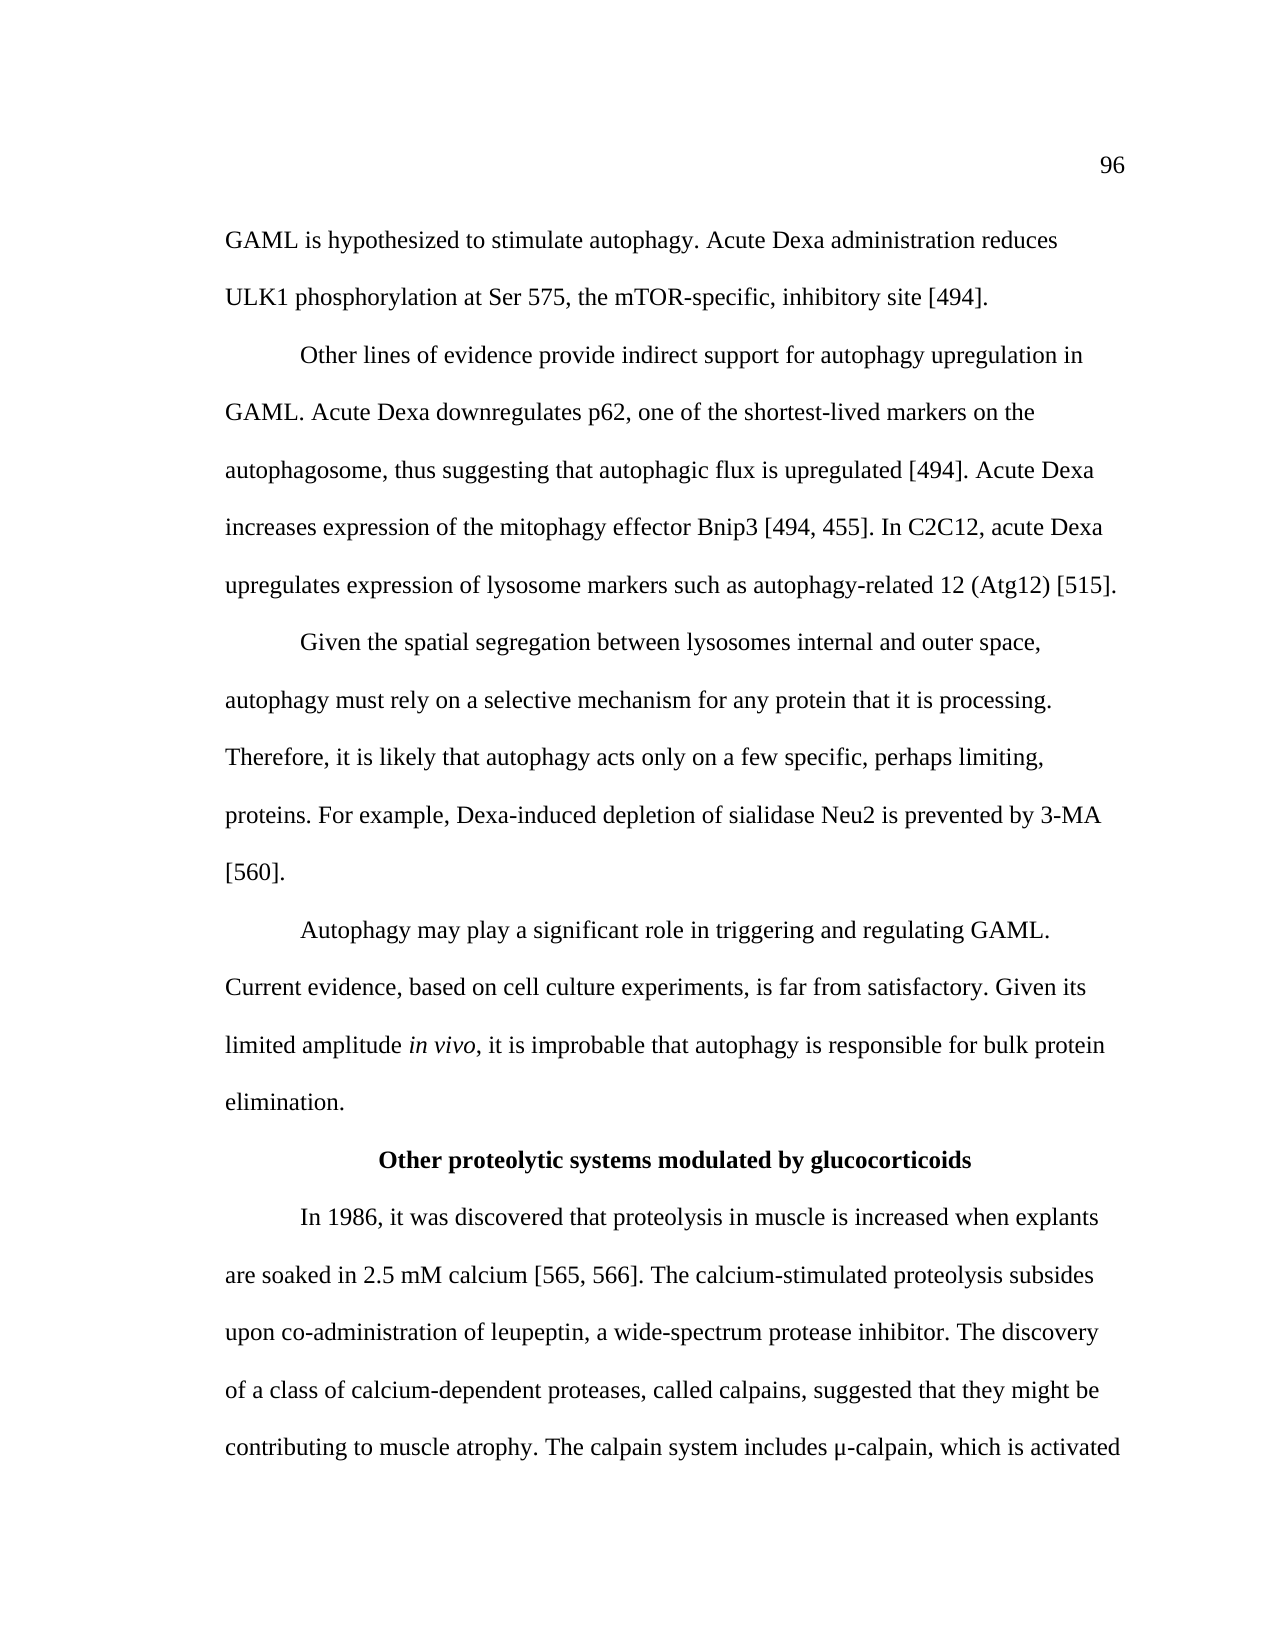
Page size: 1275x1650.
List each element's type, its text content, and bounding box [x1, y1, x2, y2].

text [225, 225, 1125, 311]
text Other lines of evidence provide indirect support for autophagy upregulation in GAML. Acute Dexa downregulates p62, one of the shortest-lived markers on the autophagosome, thus suggesting that autophagic flux is upregulated [494]. Acute Dexa increases expression of the mitophagy effector Bnip3 [494, 455]. In C2C12, acute Dexa upregulates expression of lysosome markers such as autophagy-related 12 (Atg12) [515]. [225, 340, 1125, 599]
subtitle Other proteolytic systems modulated by glucocorticoids [225, 1145, 1125, 1174]
text Given the spatial segregation between lysosomes internal and outer space, autophagy must rely on a selective mechanism for any protein that it is processing. Therefore, it is likely that autophagy acts only on a few specific, perhaps limiting, proteins. For example, Dexa-induced depletion of sialidase Neu2 is prevented by 3-MA [560]. [225, 627, 1125, 886]
text Autophagy may play a significant role in triggering and regulating GAML. Current evidence, based on cell culture experiments, is far from satisfactory. Given its limited amplitude in vivo, it is improbable that autophagy is responsible for bulk protein elimination. [225, 915, 1125, 1116]
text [225, 1202, 1125, 1461]
